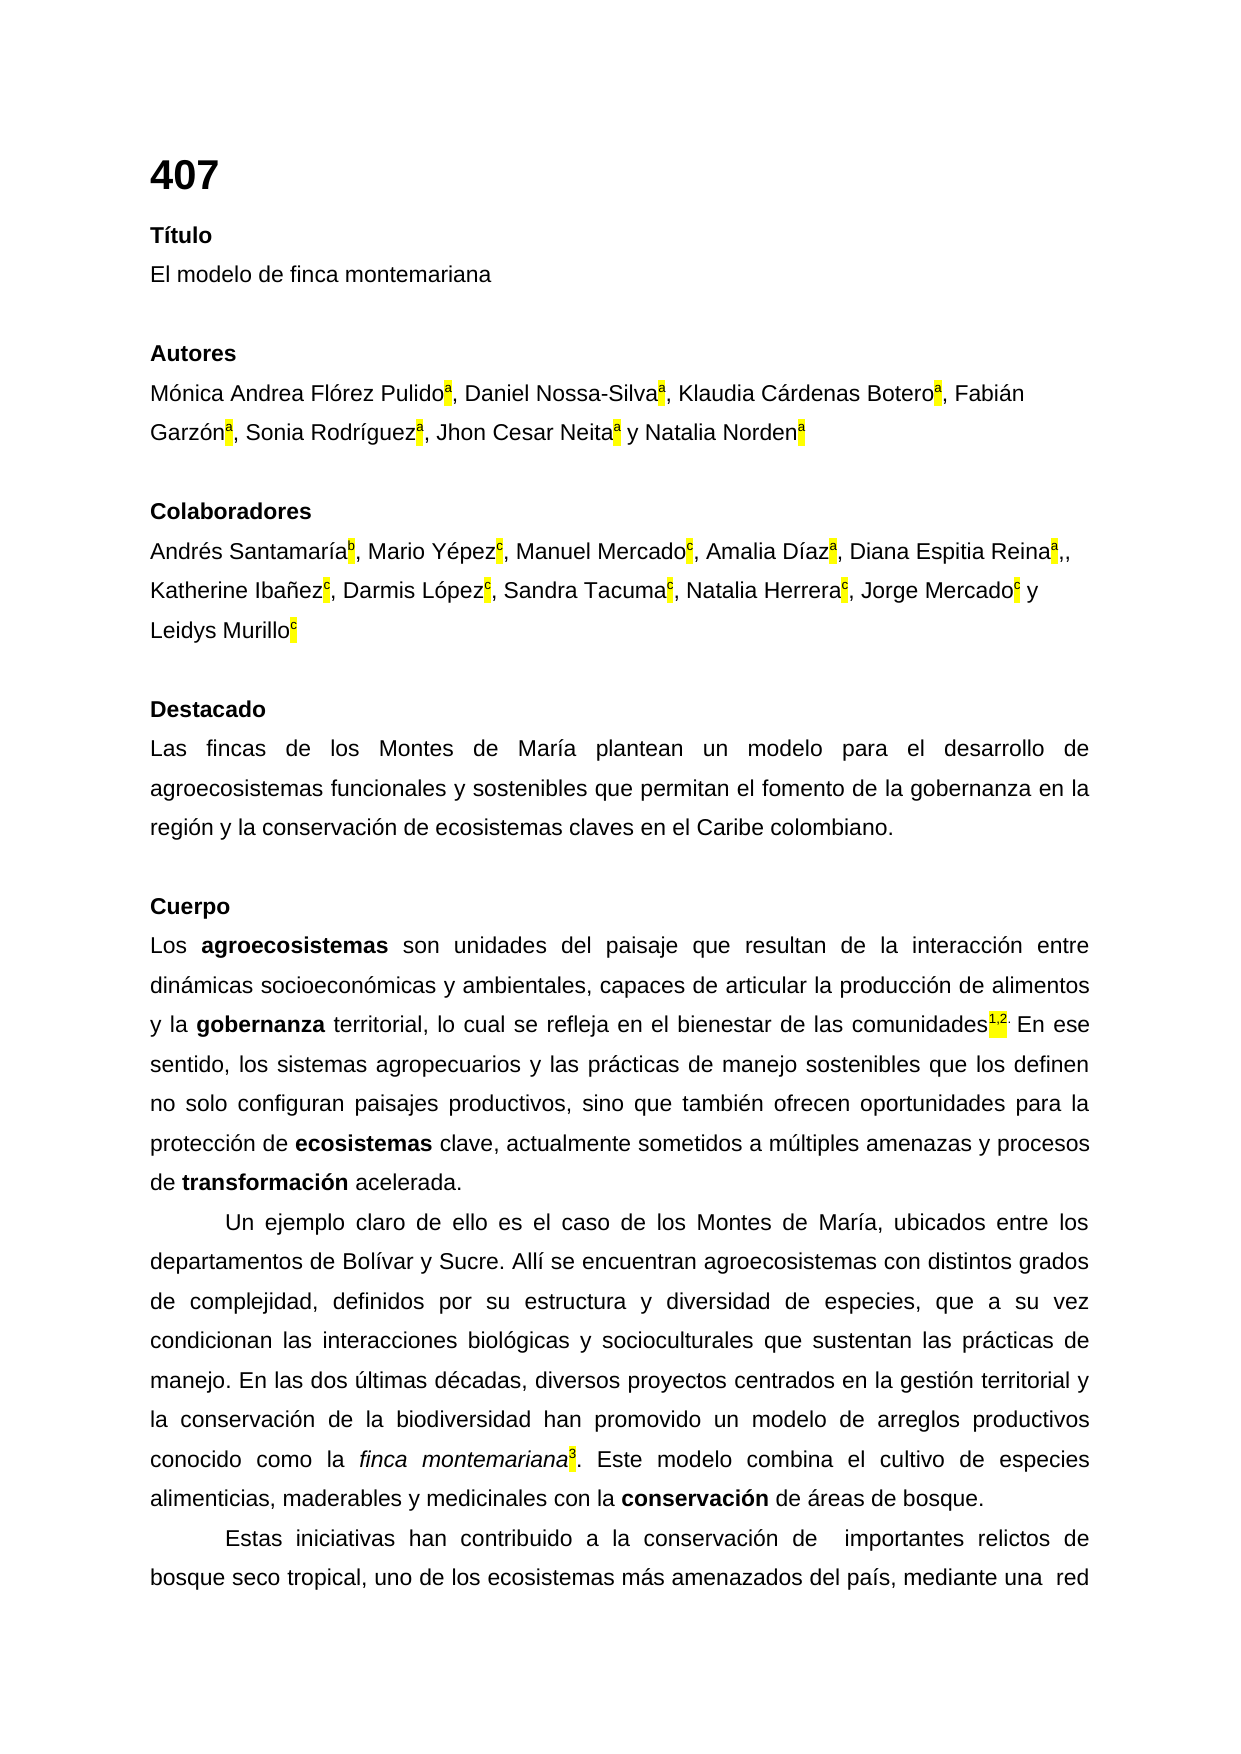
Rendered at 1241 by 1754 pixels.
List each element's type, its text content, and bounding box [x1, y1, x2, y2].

text Las fincas de los Montes de María plantean un modelo para el desarrollo de agroecosistemas funcionales y sostenibles que permitan el fomento de la gobernanza en la región y la conservación de ecosistemas claves en el Caribe colombiano. [150, 735, 1090, 840]
text Mónica Andrea Flórez Pulidoa, Daniel Nossa-Silvaa, Klaudia Cárdenas Boteroa, Fabián Garzóna, Sonia Rodrígueza, Jhon Cesar Neitaa y Natalia Nordena [150, 380, 1090, 446]
text Un ejemplo claro de ello es el caso de los Montes de María, ubicados entre los departamentos de Bolívar y Sucre. Allí se encuentran agroecosistemas con distintos grados de complejidad, definidos por su estructura y diversidad de especies, que a su vez condicionan las interacciones biológicas y socioculturales que sustentan las prácticas de manejo. En las dos últimas décadas, diversos proyectos centrados en la gestión territorial y la conservación de la biodiversidad han promovido un modelo de arreglos productivos conocido como la finca montemariana3. Este modelo combina el cultivo de especies alimenticias, maderables y medicinales con la conservación de áreas de bosque. [150, 1209, 1090, 1512]
text Destacado [150, 696, 1090, 722]
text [150, 1525, 1090, 1591]
text Autores [150, 340, 1090, 367]
text Colaboradores [150, 498, 1090, 524]
text Título [150, 222, 1090, 248]
text 407 [150, 150, 1090, 198]
text Andrés Santamaríab, Mario Yépezc, Manuel Mercadoc, Amalia Díaza, Diana Espitia Reinaa,, Katherine Ibañezc, Darmis Lópezc, Sandra Tacumac, Natalia Herrerac, Jorge Mercadoc y Leidys Murilloc [150, 538, 1090, 643]
text El modelo de finca montemariana [150, 261, 1090, 288]
text Cuerpo [150, 893, 1090, 919]
text Los agroecosistemas son unidades del paisaje que resultan de la interacción entre dinámicas socioeconómicas y ambientales, capaces de articular la producción de alimentos y la gobernanza territorial, lo cual se refleja en el bienestar de las comunidades1,2. En ese sentido, los sistemas agropecuarios y las prácticas de manejo sostenibles que los definen no solo configuran paisajes productivos, sino que también ofrecen oportunidades para la protección de ecosistemas clave, actualmente sometidos a múltiples amenazas y procesos de transformación acelerada. [150, 932, 1090, 1196]
